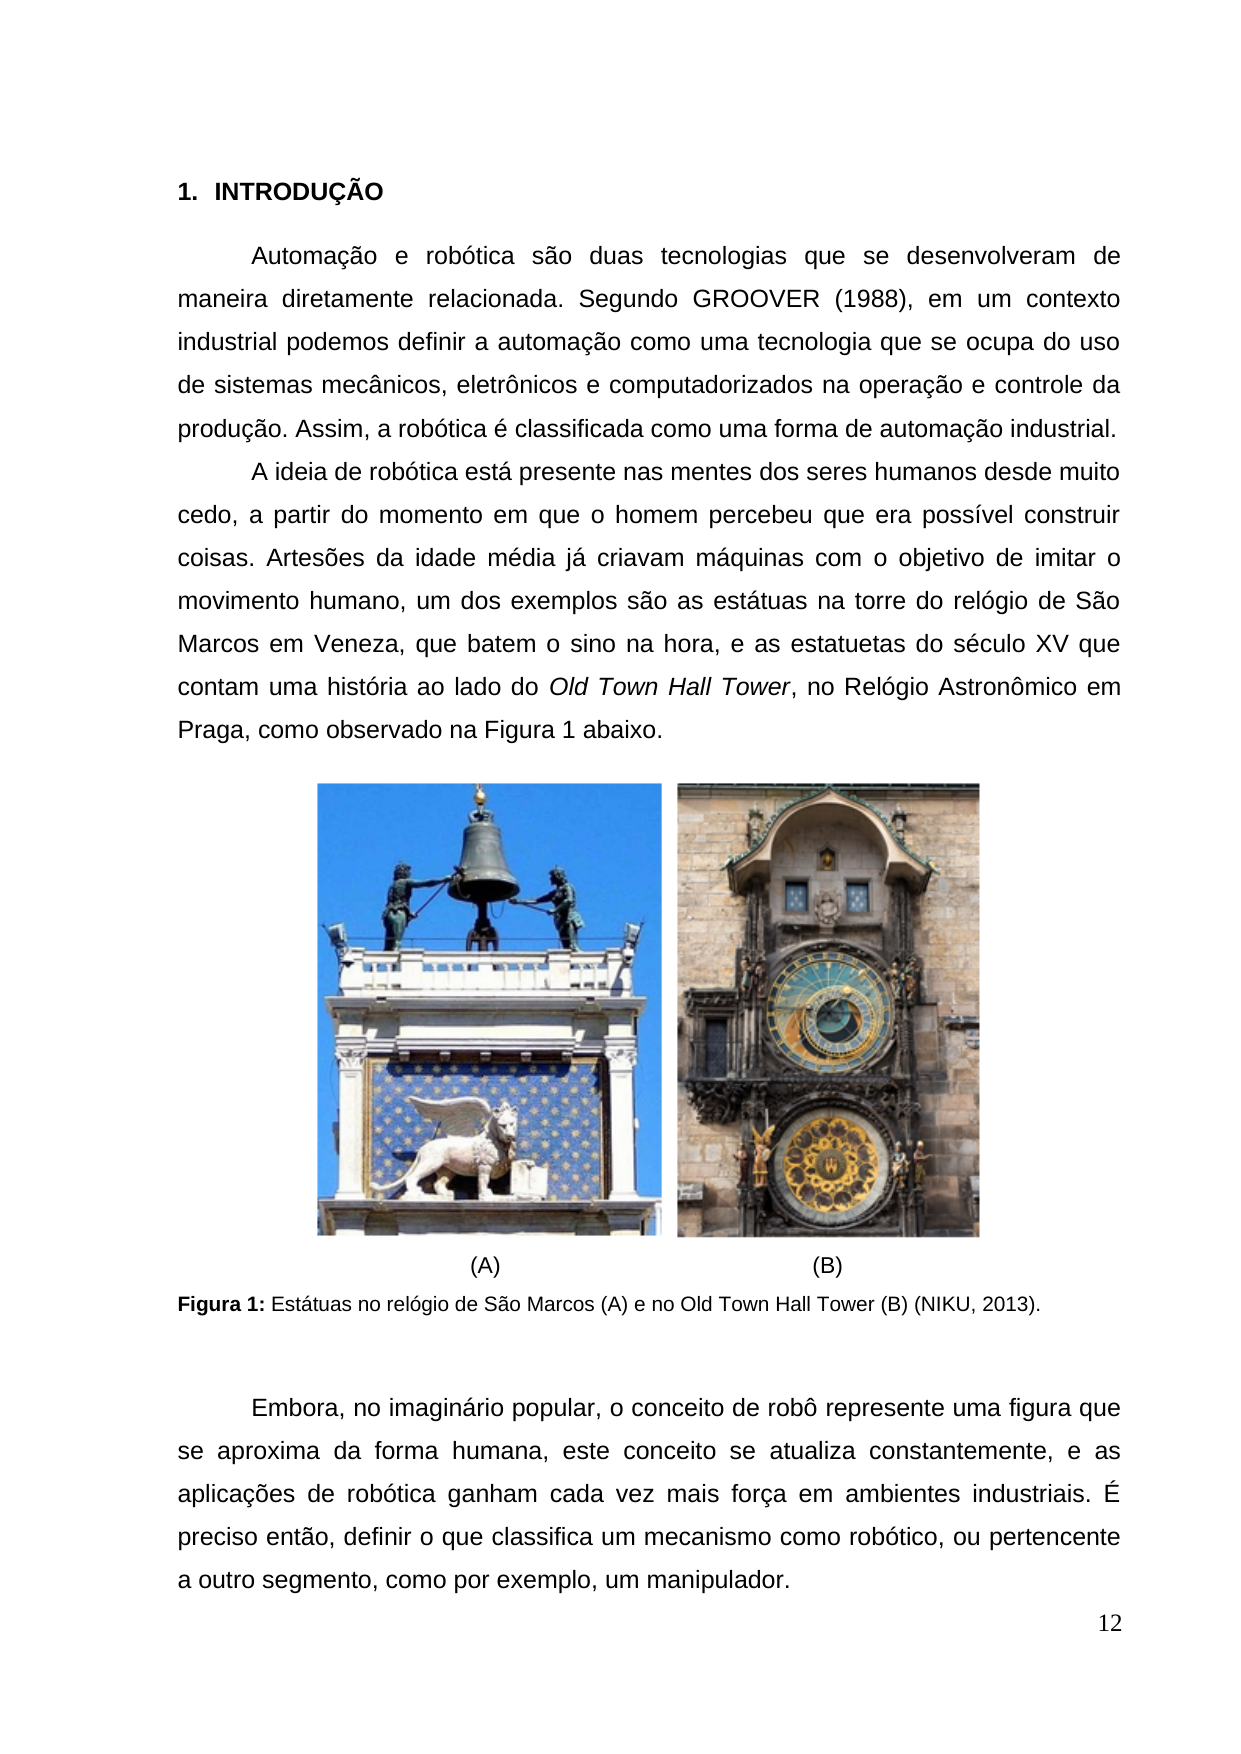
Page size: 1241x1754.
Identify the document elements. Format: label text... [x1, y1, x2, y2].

text Automação e robótica são duas tecnologias que se desenvolveram de maneira diretamente relacionada. Segundo GROOVER (1988), em um contexto industrial podemos definir a automação como uma tecnologia que se ocupa do uso de sistemas mecânicos, eletrônicos e computadorizados na operação e controle da produção. Assim, a robótica é classificada como uma forma de automação industrial. [177, 241, 1122, 442]
picture [313, 779, 986, 1239]
text Figura 1: Estátuas no relógio de São Marcos (A) e no Old Town Hall Tower (B) (NIKU, 2013). [177, 1292, 1122, 1316]
text (A) (B) [177, 1252, 1122, 1278]
text Embora, no imaginário popular, o conceito de robô represente uma figura que se aproxima da forma humana, este conceito se atualiza constantemente, e as aplicações de robótica ganham cada vez mais força em ambientes industriais. É preciso então, definir o que classifica um mecanismo como robótico, ou pertencente a outro segmento, como por exemplo, um manipulador. [177, 1393, 1122, 1594]
list INTRODUÇÃO [177, 177, 1122, 206]
text A ideia de robótica está presente nas mentes dos seres humanos desde muito cedo, a partir do momento em que o homem percebeu que era possível construir coisas. Artesões da idade média já criavam máquinas com o objetivo de imitar o movimento humano, um dos exemplos são as estátuas na torre do relógio de São Marcos em Veneza, que batem o sino na hora, e as estatuetas do século XV que contam uma história ao lado do Old Town Hall Tower, no Relógio Astronômico em Praga, como observado na Figura 1 abaixo. [177, 457, 1122, 744]
